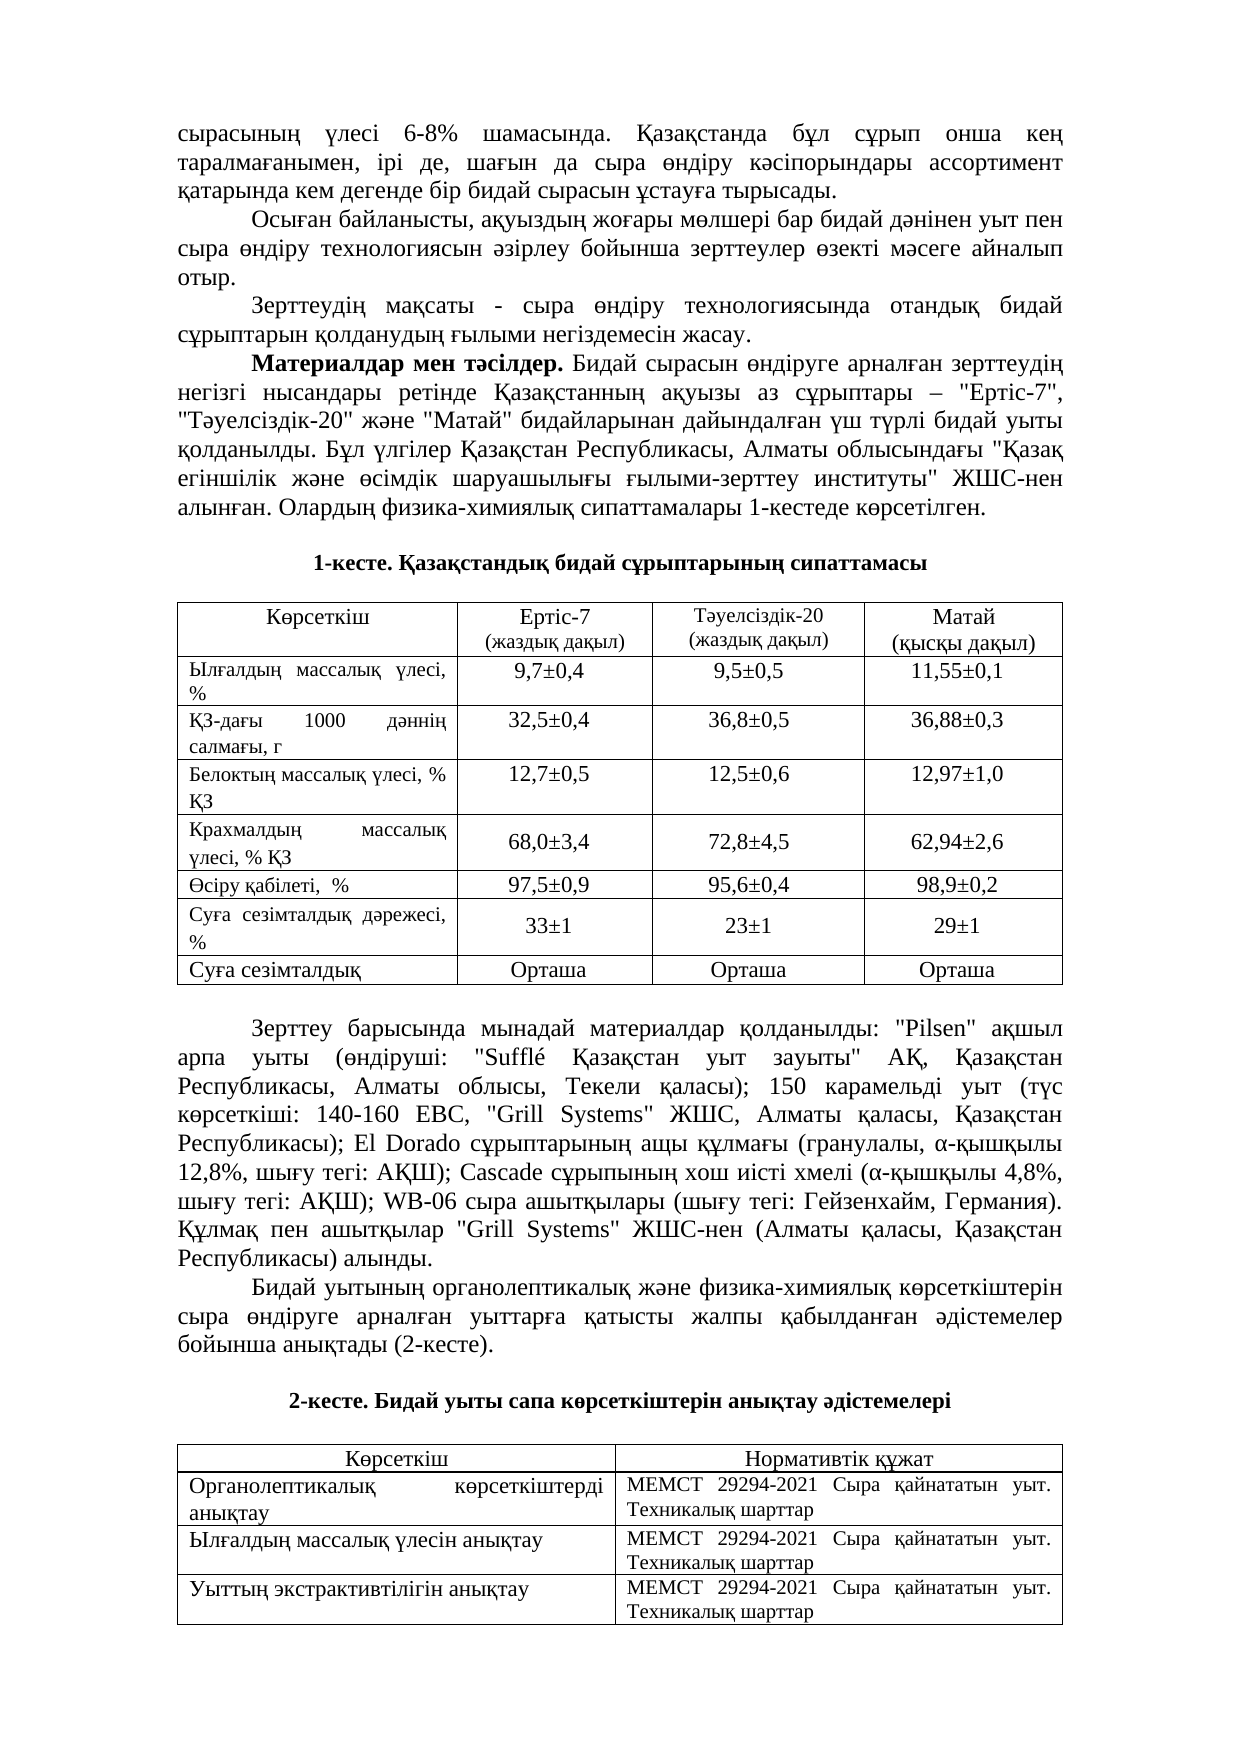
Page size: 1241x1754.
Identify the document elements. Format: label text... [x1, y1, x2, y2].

text Осыған байланысты, ақуыздың жоғары мөлшері бар бидай дәнінен уыт пен сыра өндіру технологиясын әзірлеу бойынша зерттеулер өзекті мәсеге айналып отыр. [177, 204, 1063, 291]
text Зерттеу барысында мынадай материалдар қолданылды: "Pilsen" ақшыл арпа уыты (өндіруші: "Sufflé Қазақстан уыт зауыты" АҚ, Қазақстан Республикасы, Алматы облысы, Текели қаласы); 150 карамельді уыт (түс көрсеткіші: 140-160 EBC, "Grill Systems" ЖШС, Алматы қаласы, Қазақстан Республикасы); El Dorado сұрыптарының ащы құлмағы (гранулалы, α-қышқылы 12,8%, шығу тегі: АҚШ); Cascade сұрыпының хош иісті хмелі (α-қышқылы 4,8%, шығу тегі: АҚШ); WB-06 сыра ашытқылары (шығу тегі: Гейзенхайм, Германия). Құлмақ пен ашытқылар "Grill Systems" ЖШС-нен (Алматы қаласы, Қазақстан Республикасы) алынды. [177, 1013, 1063, 1272]
text Материалдар мен тәсілдер. Бидай сырасын өндіруге арналған зерттеудің негізгі нысандары ретінде Қазақстанның ақуызы аз сұрыптары – "Ертіс-7", "Тәуелсіздік-20" және "Матай" бидайларынан дайындалған үш түрлі бидай уыты қолданылды. Бұл үлгілер Қазақстан Республикасы, Алматы облысындағы "Қазақ егіншілік және өсімдік шаруашылығы ғылыми-зерттеу институты" ЖШС-нен алынған. Олардың физика-химиялық сипаттамалары 1-кестеде көрсетілген. [177, 348, 1063, 521]
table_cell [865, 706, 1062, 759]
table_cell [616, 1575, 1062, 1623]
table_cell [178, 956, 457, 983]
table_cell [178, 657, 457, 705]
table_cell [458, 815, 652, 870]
text 1-кесте. Қазақстандық бидай сұрыптарының сипаттамасы [177, 549, 1063, 576]
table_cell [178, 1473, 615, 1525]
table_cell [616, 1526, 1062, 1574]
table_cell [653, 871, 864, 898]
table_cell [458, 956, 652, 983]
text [177, 118, 1063, 204]
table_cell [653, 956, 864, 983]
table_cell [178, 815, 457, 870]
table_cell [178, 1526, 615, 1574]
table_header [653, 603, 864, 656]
text 2-кесте. Бидай уыты сапа көрсеткіштерін анықтау әдістемелері [177, 1387, 1063, 1413]
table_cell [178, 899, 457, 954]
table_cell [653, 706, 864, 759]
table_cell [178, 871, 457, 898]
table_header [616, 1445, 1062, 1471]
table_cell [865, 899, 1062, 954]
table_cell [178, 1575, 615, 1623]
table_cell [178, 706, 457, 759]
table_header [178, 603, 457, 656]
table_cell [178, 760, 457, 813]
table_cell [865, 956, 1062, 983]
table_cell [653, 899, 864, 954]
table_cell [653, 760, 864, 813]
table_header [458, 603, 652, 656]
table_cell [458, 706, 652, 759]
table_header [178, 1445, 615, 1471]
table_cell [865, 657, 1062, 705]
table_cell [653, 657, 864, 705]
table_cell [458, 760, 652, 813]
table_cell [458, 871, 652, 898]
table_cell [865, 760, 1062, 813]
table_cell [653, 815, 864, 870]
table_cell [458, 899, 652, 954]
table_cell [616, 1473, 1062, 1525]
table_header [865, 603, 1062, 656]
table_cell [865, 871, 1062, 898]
text Бидай уытының органолептикалық және физика-химиялық көрсеткіштерін сыра өндіруге арналған уыттарға қатысты жалпы қабылданған әдістемелер бойынша анықтады (2-кесте). [177, 1272, 1063, 1358]
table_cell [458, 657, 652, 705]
text Зерттеудің мақсаты - сыра өндіру технологиясында отандық бидай сұрыптарын қолданудың ғылыми негіздемесін жасау. [177, 291, 1063, 348]
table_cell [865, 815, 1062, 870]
